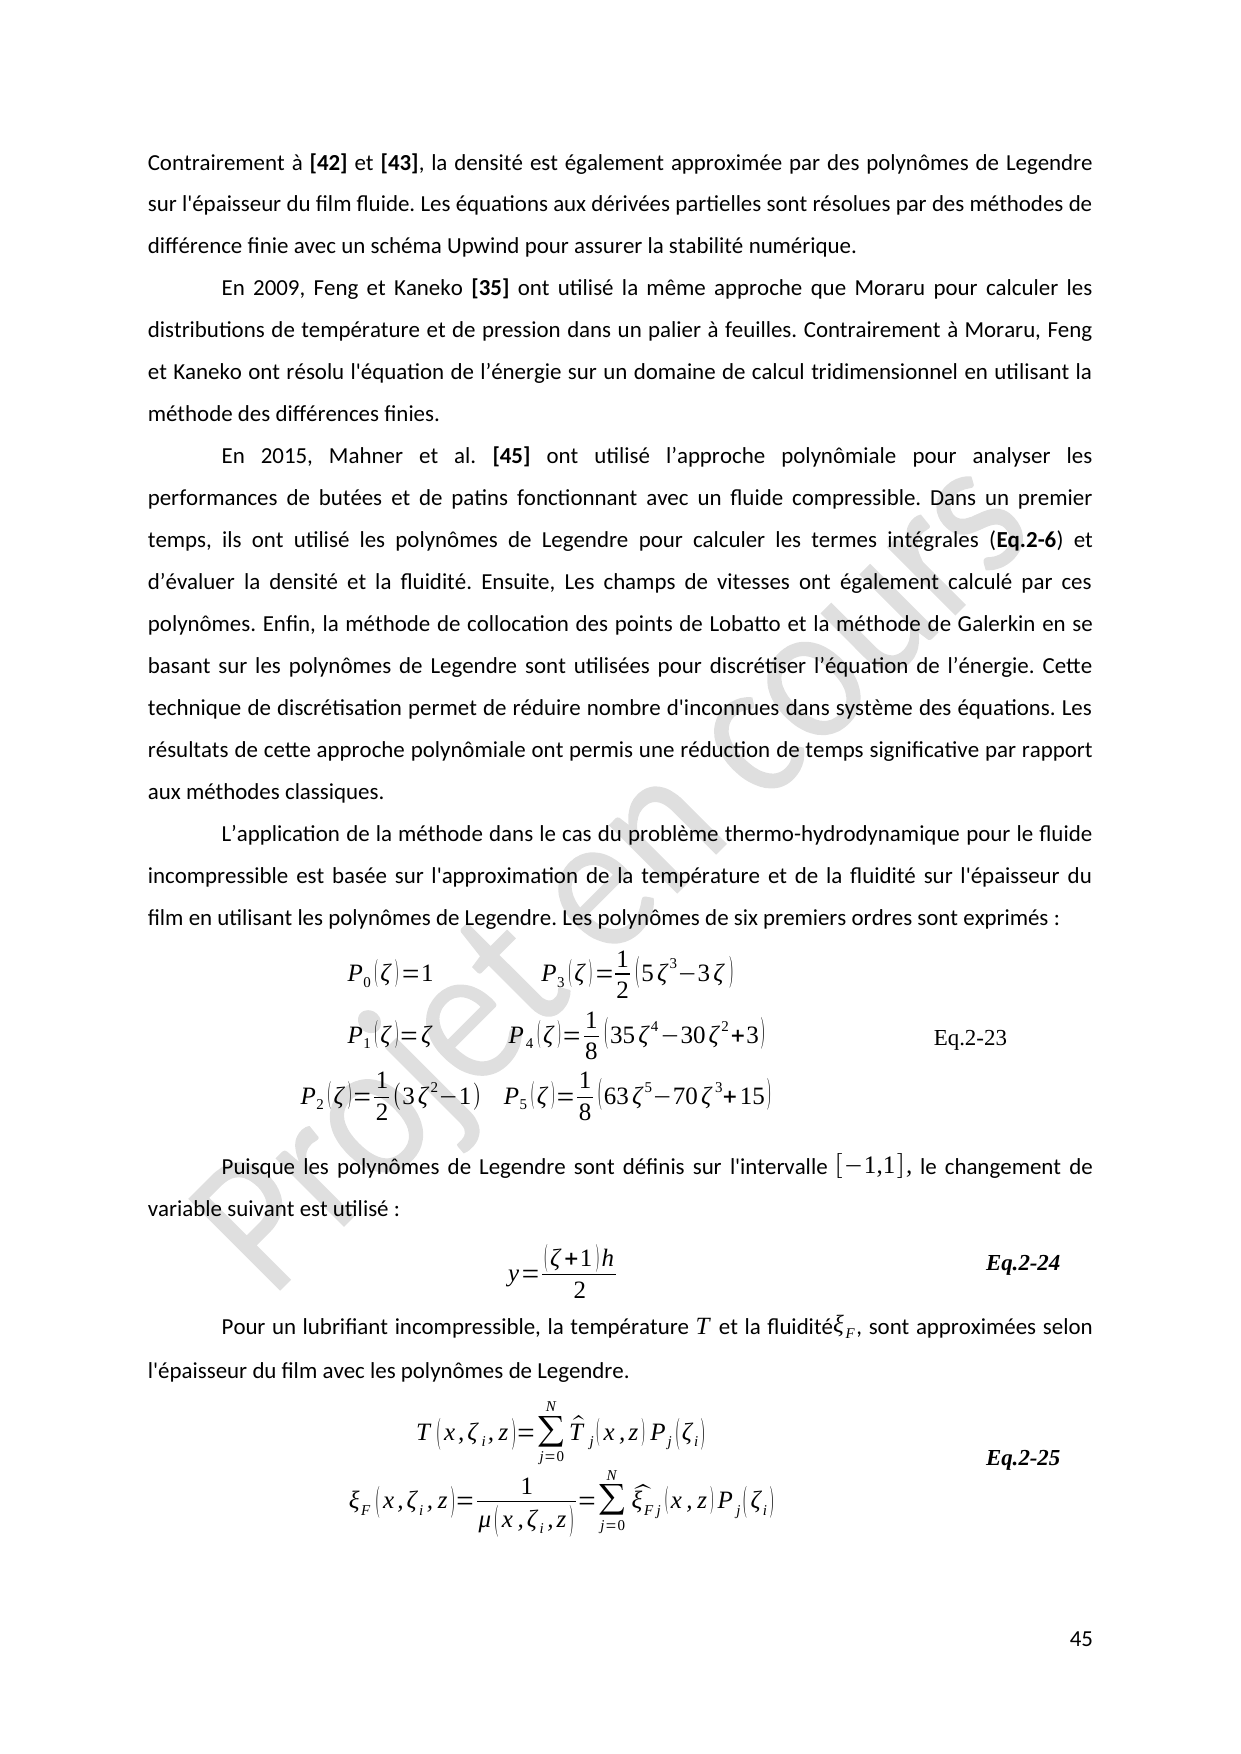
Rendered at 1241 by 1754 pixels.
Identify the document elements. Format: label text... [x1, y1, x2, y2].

text En 2009, Feng et Kaneko [35] ont utilisé la même approche que Moraru pour calculer les distributions de température et de pression dans un palier à feuilles. Contrairement à Moraru, Feng et Kaneko ont résolu l'équation de l’énergie sur un domaine de calcul tridimensionnel en utilisant la méthode des différences finies. [148, 273, 1093, 427]
table_header [148, 945, 922, 1139]
table_header [975, 1236, 1093, 1311]
text Puisque les polynômes de Legendre sont définis sur l'intervalle le changement de variable suivant est utilisé : [148, 1152, 1093, 1222]
text L’application de la méthode dans le cas du problème thermo-hydrodynamique pour le fluide incompressible est basée sur l'approximation de la température et de la fluidité sur l'épaisseur du film en utilisant les polynômes de Legendre. Les polynômes de six premiers ordres sont exprimés : [148, 819, 1093, 931]
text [148, 148, 1093, 259]
text Pour un lubrifiant incompressible, la température et la fluidité, sont approximées selon l'épaisseur du film avec les polynômes de Legendre. [148, 1311, 1093, 1384]
table_header [148, 1398, 974, 1539]
text En 2015, Mahner et al. [45] ont utilisé l’approche polynômiale pour analyser les performances de butées et de patins fonctionnant avec un fluide compressible. Dans un premier temps, ils ont utilisé les polynômes de Legendre pour calculer les termes intégrales (Eq.2-6) et d’évaluer la densité et la fluidité. Ensuite, Les champs de vitesses ont également calculé par ces polynômes. Enfin, la méthode de collocation des points de Lobatto et la méthode de Galerkin en se basant sur les polynômes de Legendre sont utilisées pour discrétiser l’équation de l’énergie. Cette technique de discrétisation permet de réduire nombre d'inconnues dans système des équations. Les résultats de cette approche polynômiale ont permis une réduction de temps significative par rapport aux méthodes classiques. [148, 441, 1093, 805]
table_header [923, 945, 1093, 1139]
table_header [975, 1398, 1093, 1539]
table_header [148, 1236, 974, 1311]
